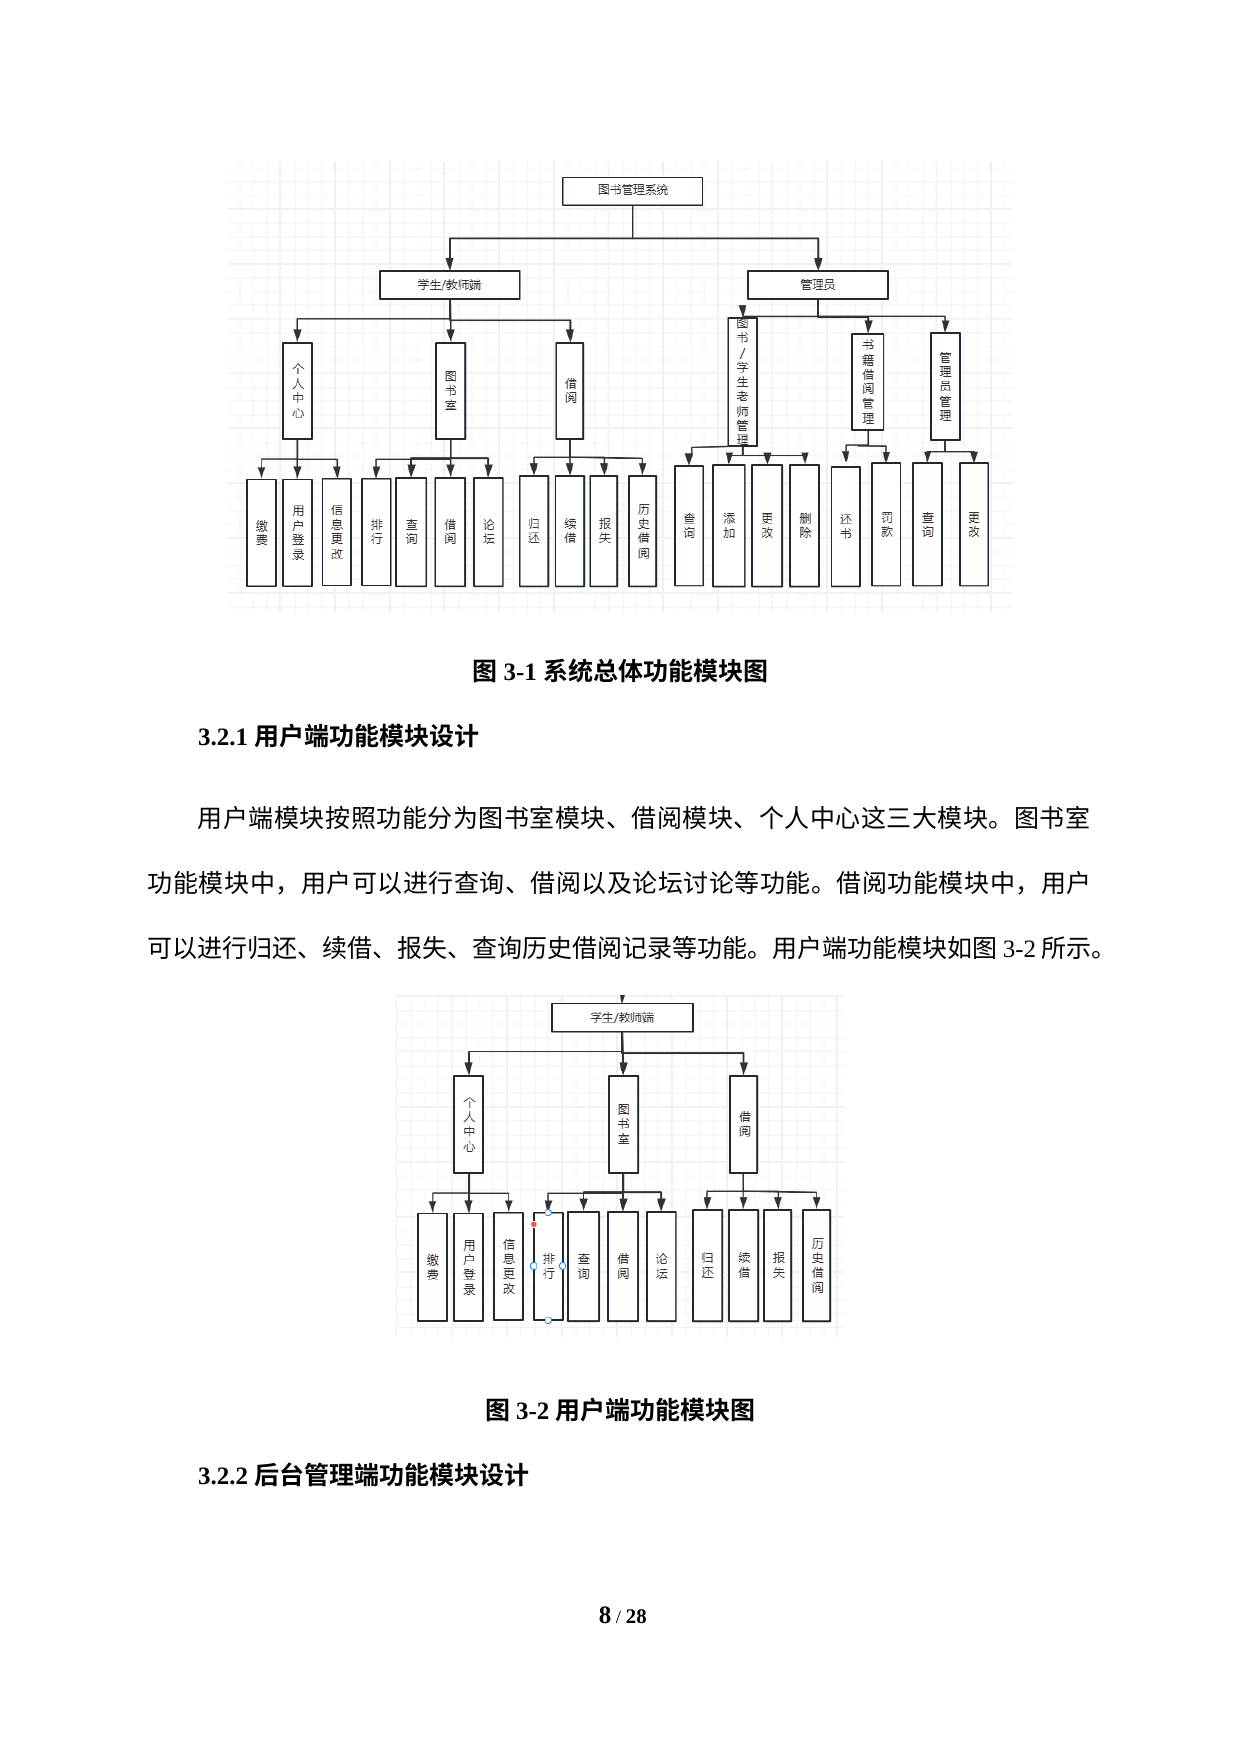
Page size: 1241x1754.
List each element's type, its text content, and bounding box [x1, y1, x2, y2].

text 3.2.2 后台管理端功能模块设计 [148, 1441, 1092, 1506]
picture [227, 161, 1013, 612]
picture [396, 995, 845, 1337]
text 图 3-2 用户端功能模块图 [148, 1376, 1092, 1441]
text 图 3-1 系统总体功能模块图 [148, 637, 1092, 702]
text 用户端模块按照功能分为图书室模块、借阅模块、个人中心这三大模块。图书室功能模块中，用户可以进行查询、借阅以及论坛讨论等功能。借阅功能模块中，用户可以进行归还、续借、报失、查询历史借阅记录等功能。用户端功能模块如图3-2所示。 [148, 784, 1092, 979]
text 3.2.1 用户端功能模块设计 [148, 702, 1092, 767]
